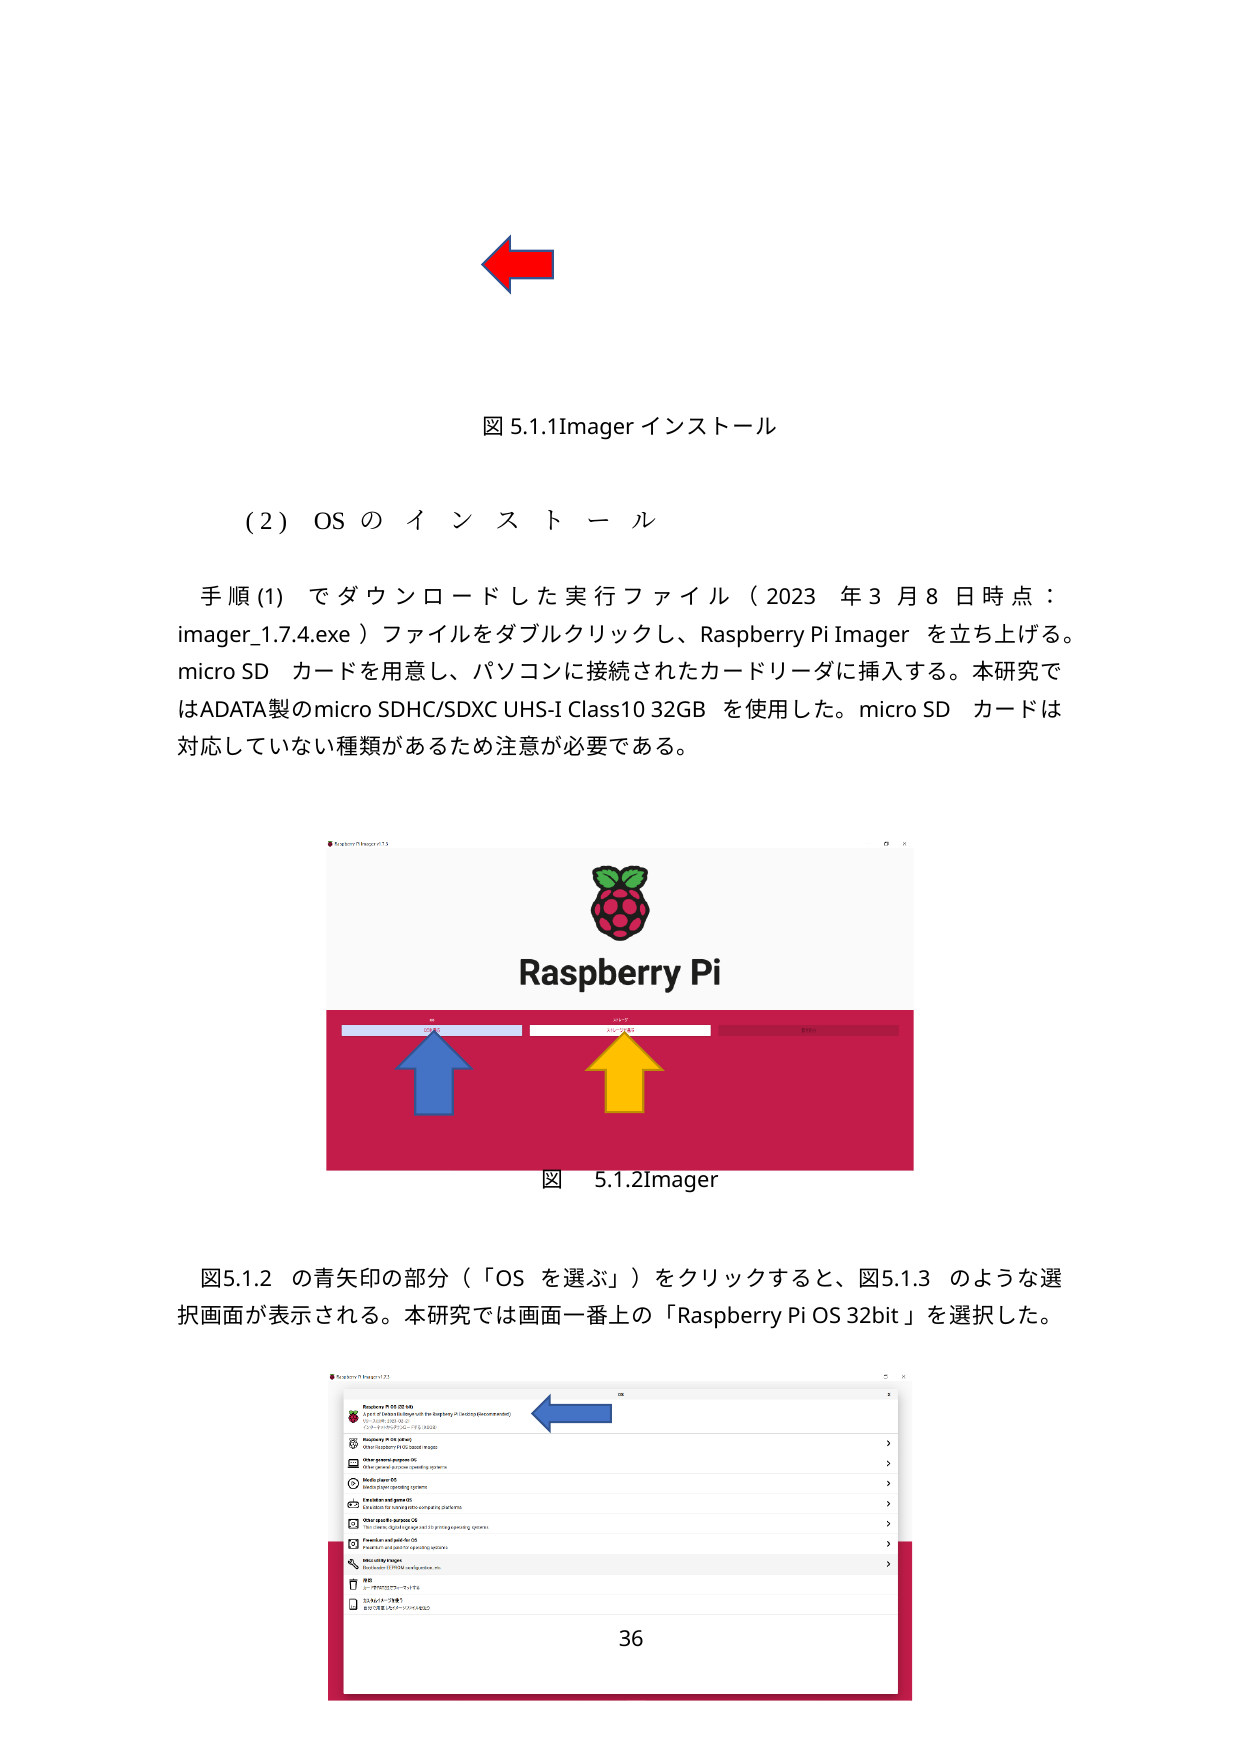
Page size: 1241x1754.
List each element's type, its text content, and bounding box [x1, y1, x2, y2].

picture [326, 840, 914, 1171]
subtitle OSのインストール [236, 482, 1063, 557]
text 図5.1.2の青矢印の部分（「OSを選ぶ」）をクリックすると、図5.1.3のような選択画面が表示される。本研究では画面一番上の「Raspberry Pi OS 32bit」を選択した。 [177, 1258, 1063, 1333]
text 手順(1)でダウンロードした実行ファイル（2023年3月8日時点：imager_1.7.4.exe）ファイルをダブルクリックし、Raspberry Pi Imagerを立ち上げる。micro SDカードを用意し、パソコンに接続されたカードリーダに挿入する。本研究ではADATA製のmicro SDHC/SDXC UHS-I Class10 32GBを使用した。micro SDカードは対応していない種類があるため注意が必要である。 [177, 576, 1063, 764]
picture [328, 1372, 913, 1701]
